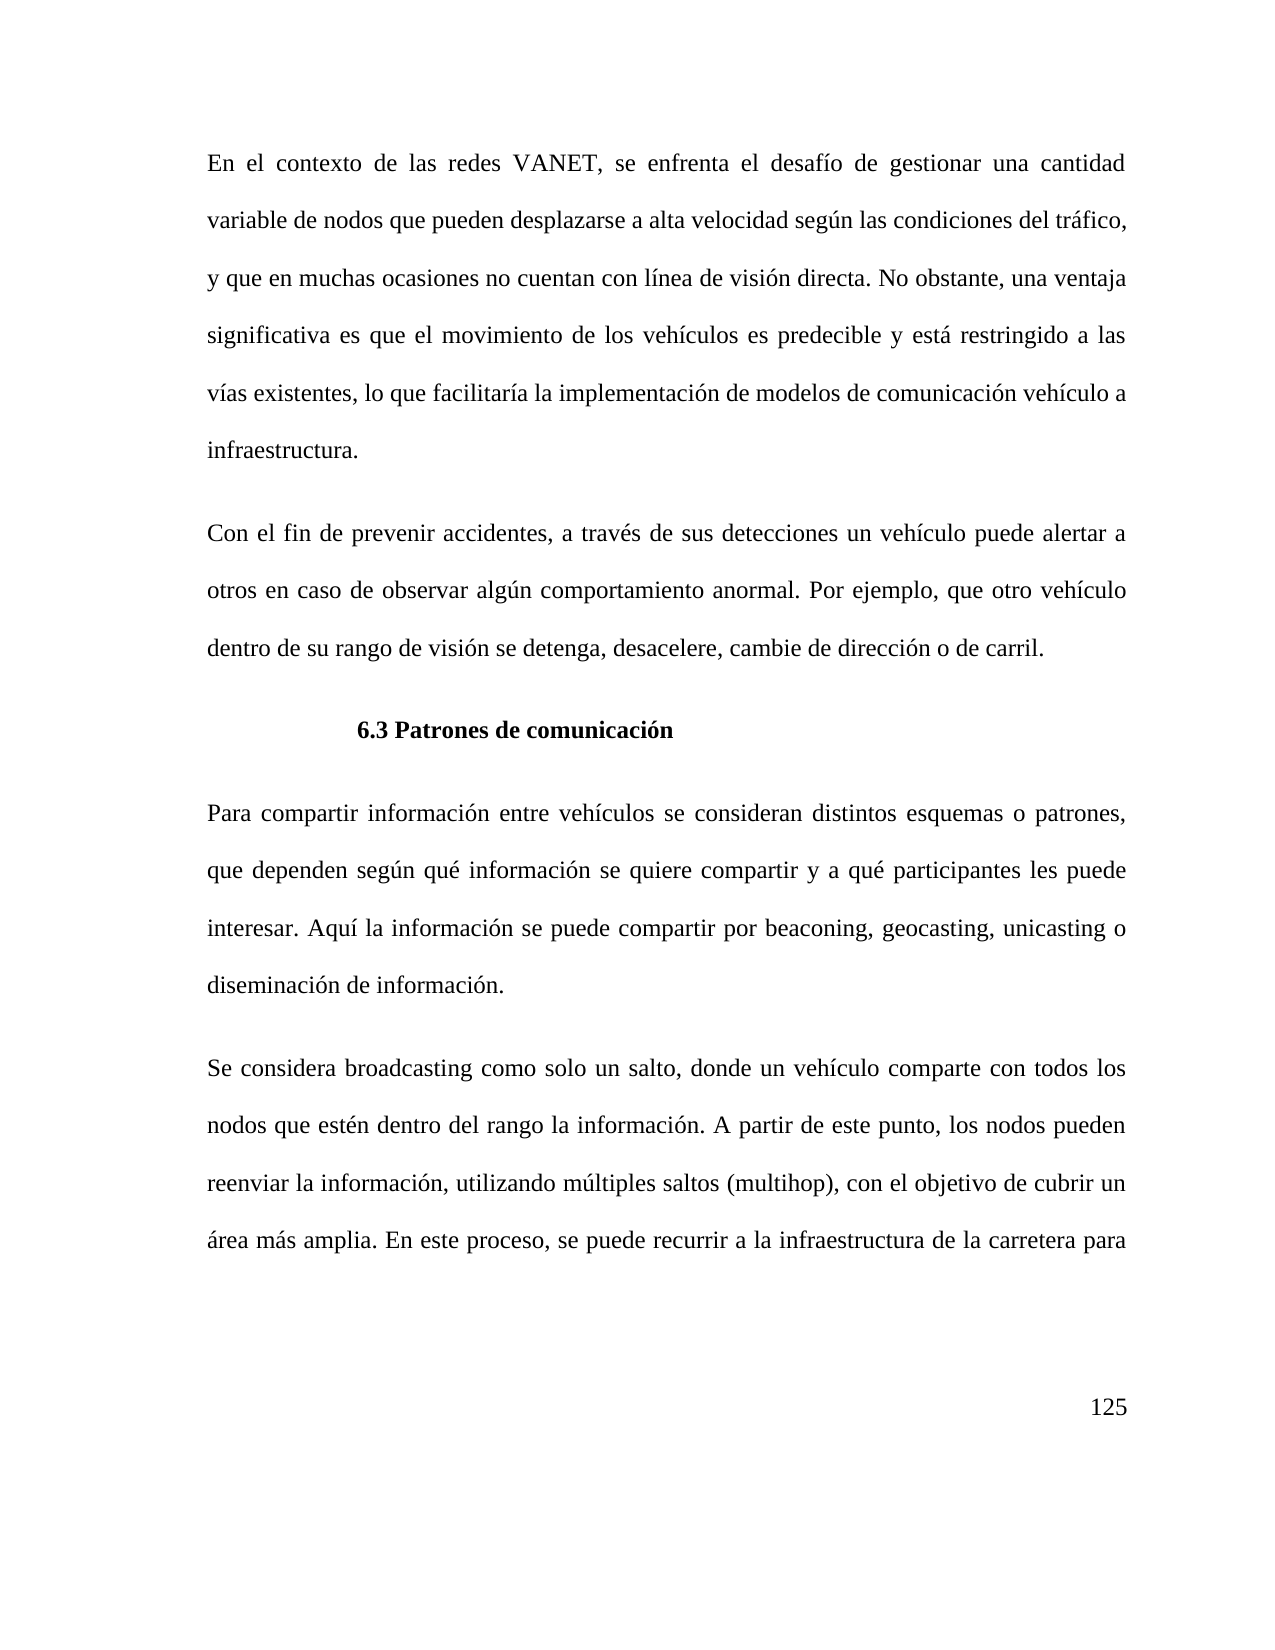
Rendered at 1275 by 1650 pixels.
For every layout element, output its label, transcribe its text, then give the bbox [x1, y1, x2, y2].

subtitle Patrones de comunicación [357, 715, 1127, 744]
text Para compartir información entre vehículos se consideran distintos esquemas o patrones, que dependen según qué información se quiere compartir y a qué participantes les puede interesar. Aquí la información se puede compartir por beaconing, geocasting, unicasting o diseminación de información. [207, 798, 1127, 999]
text En el contexto de las redes VANET, se enfrenta el desafío de gestionar una cantidad variable de nodos que pueden desplazarse a alta velocidad según las condiciones del tráfico, y que en muchas ocasiones no cuentan con línea de visión directa. No obstante, una ventaja significativa es que el movimiento de los vehículos es predecible y está restringido a las vías existentes, lo que facilitaría la implementación de modelos de comunicación vehículo a infraestructura. [207, 148, 1127, 464]
text Con el fin de prevenir accidentes, a través de sus detecciones un vehículo puede alertar a otros en caso de observar algún comportamiento anormal. Por ejemplo, que otro vehículo dentro de su rango de visión se detenga, desacelere, cambie de dirección o de carril. [207, 518, 1127, 661]
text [207, 1053, 1127, 1254]
